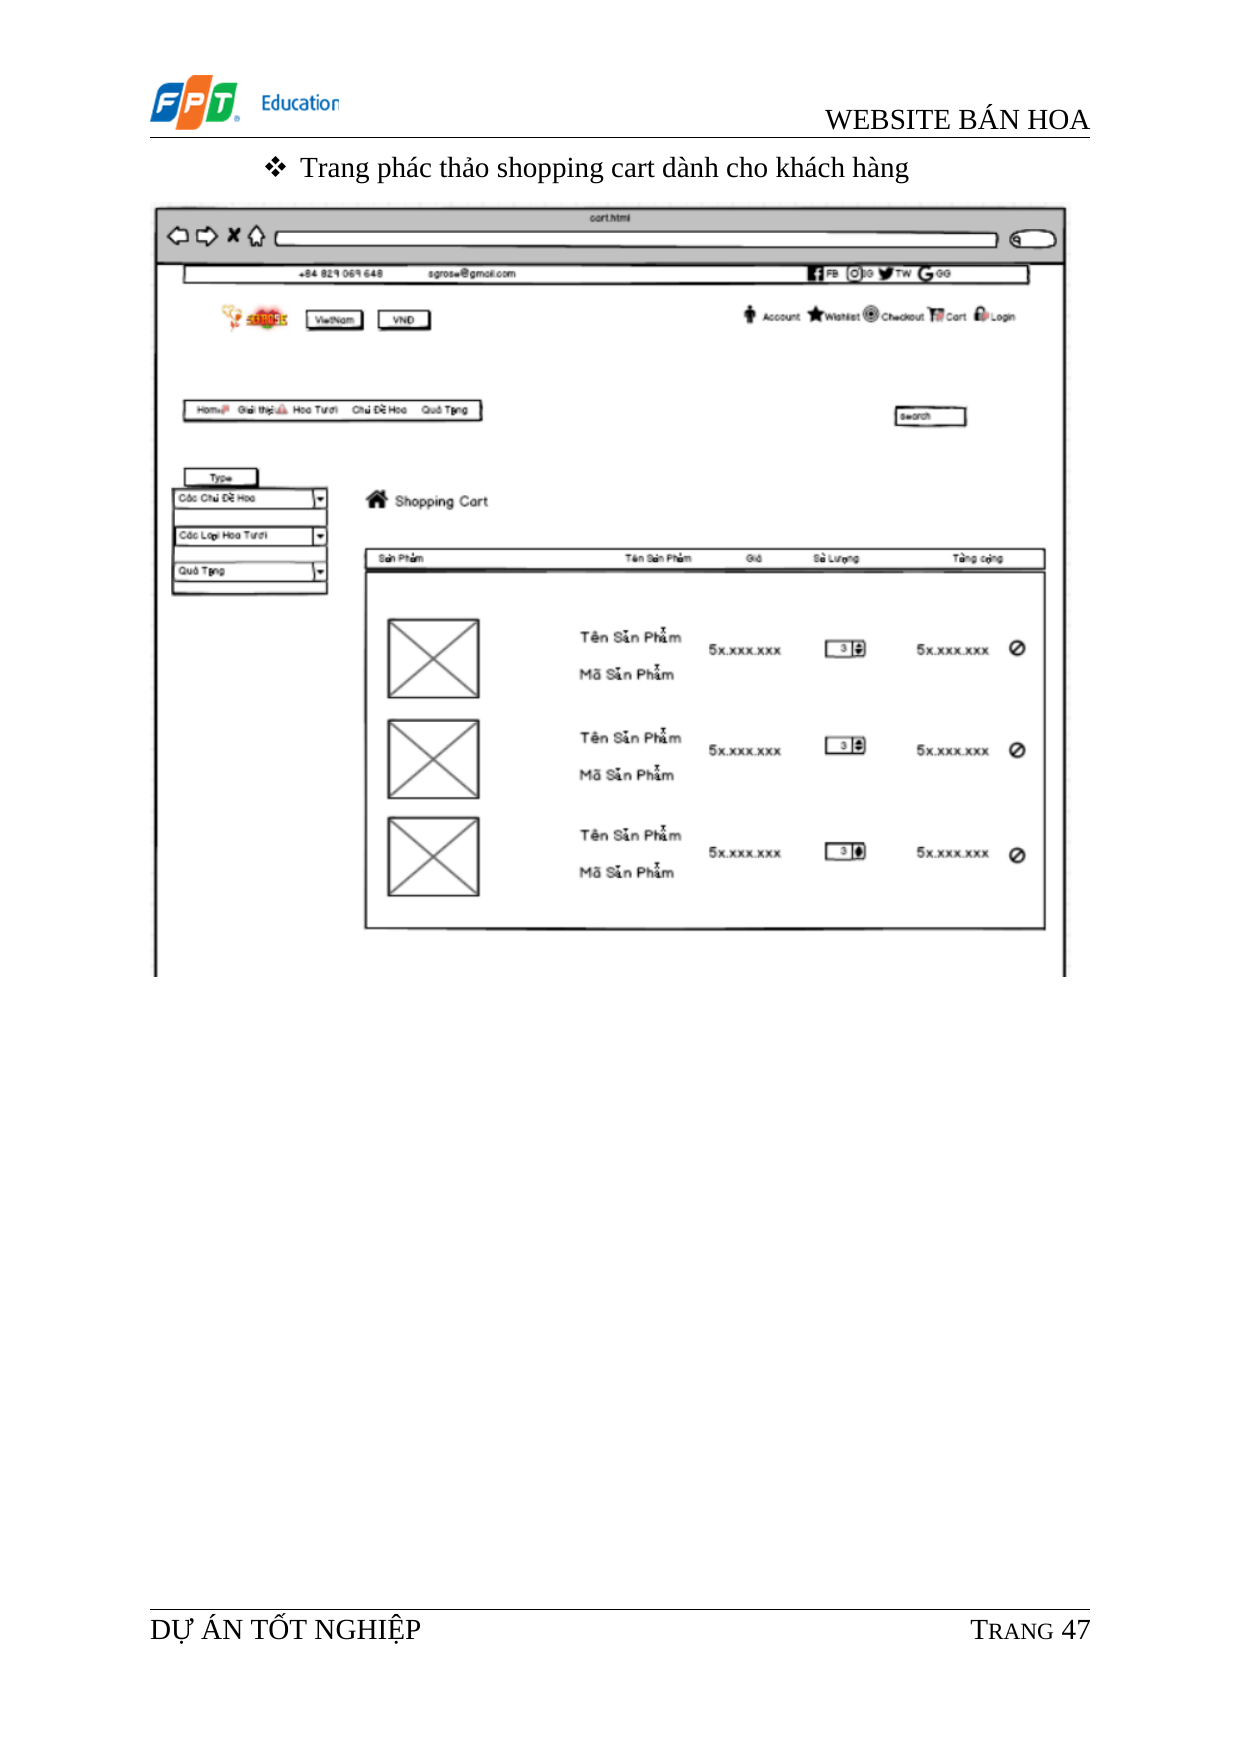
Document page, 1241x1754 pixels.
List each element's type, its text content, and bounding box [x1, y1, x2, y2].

picture [150, 75, 339, 130]
list Trang phác thảo shopping cart dành cho khách hàng [262, 150, 1090, 184]
picture [150, 202, 1072, 977]
